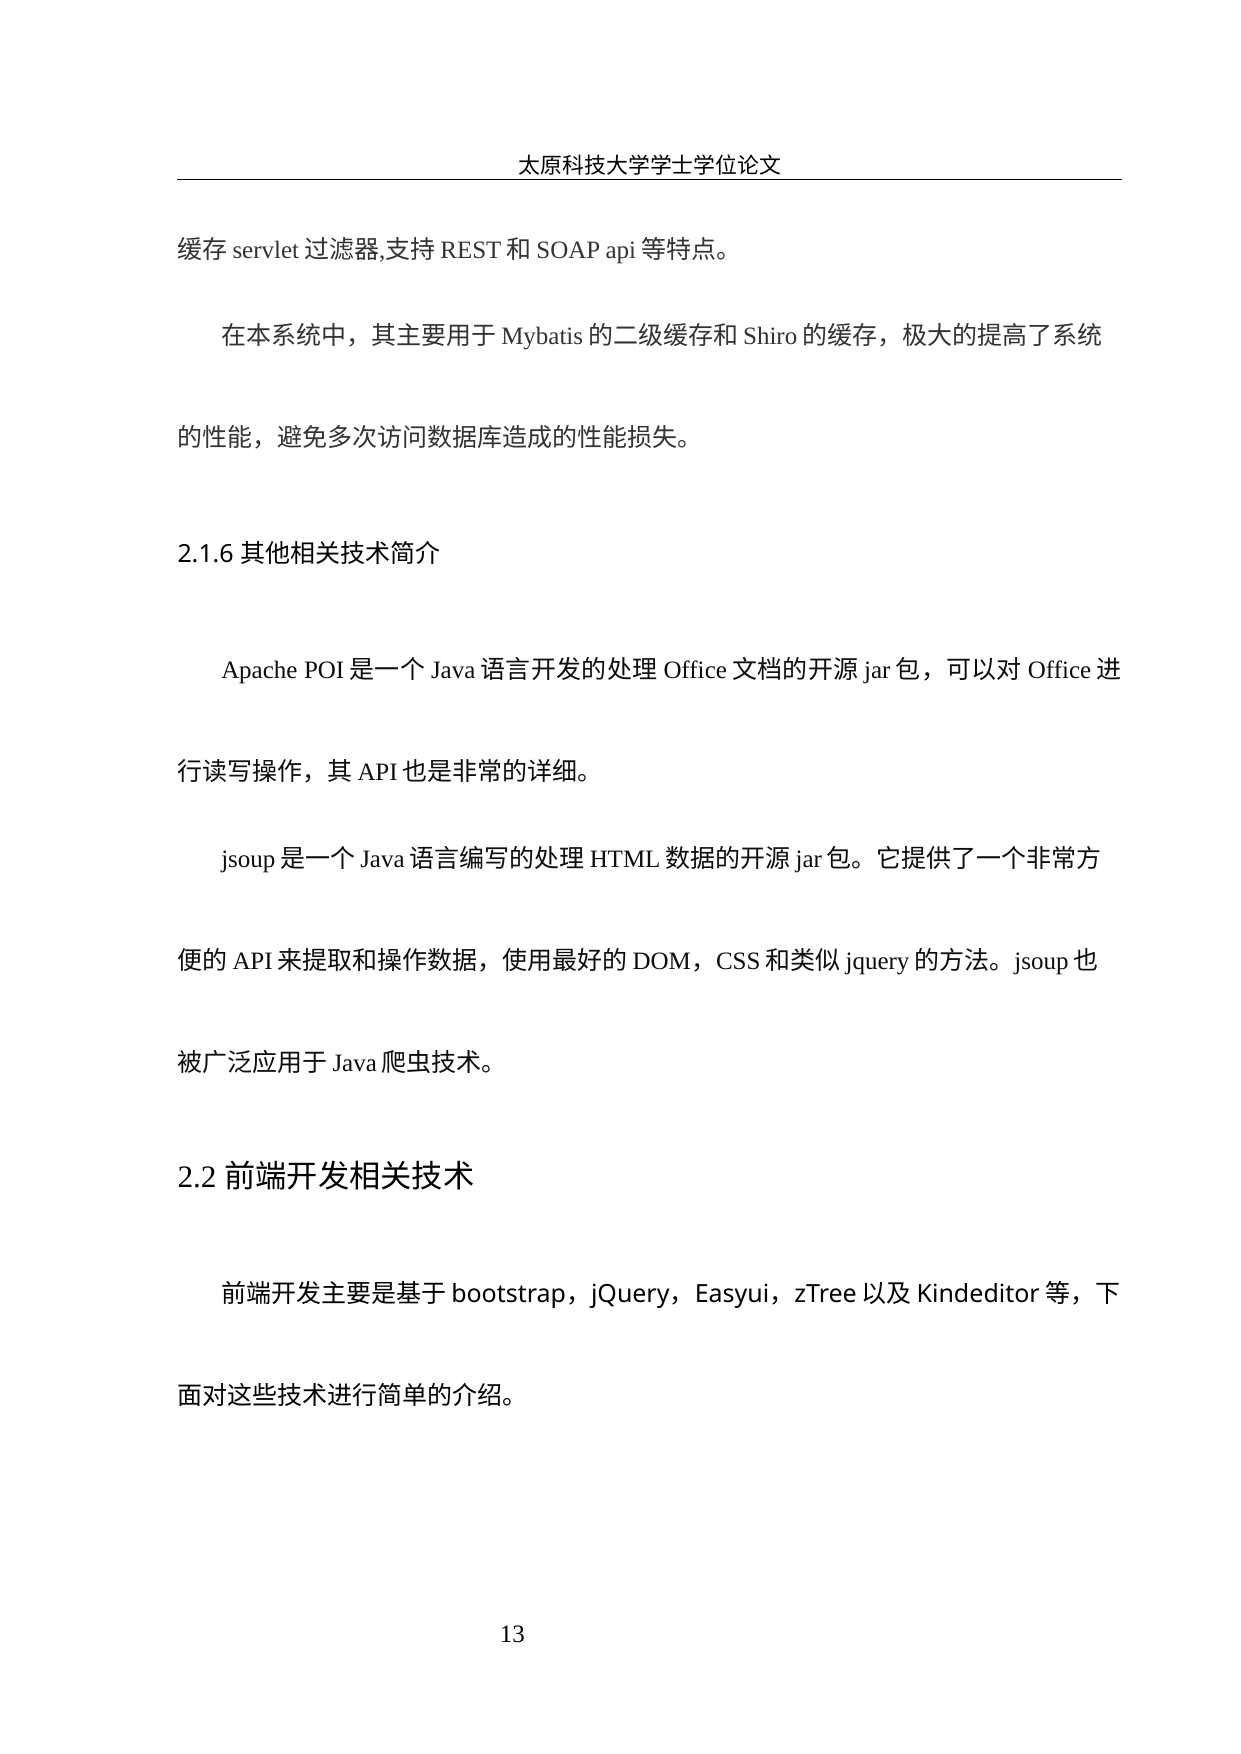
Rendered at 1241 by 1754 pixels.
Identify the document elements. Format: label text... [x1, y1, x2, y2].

subtitle 2.1.6 其他相关技术简介 [177, 517, 1122, 585]
text 在本系统中，其主要用于Mybatis的二级缓存和Shiro的缓存，极大的提高了系统的性能，避免多次访问数据库造成的性能损失。 [177, 300, 1122, 470]
text 前端开发主要是基于bootstrap，jQuery，Easyui，zTree以及Kindeditor等，下面对这些技术进行简单的介绍。 [177, 1258, 1122, 1428]
text Apache POI是一个Java语言开发的处理Office文档的开源jar包，可以对Office进行读写操作，其API也是非常的详细。 [177, 634, 1122, 804]
text jsoup是一个Java语言编写的处理HTML数据的开源jar包。它提供了一个非常方便的API来提取和操作数据，使用最好的DOM，CSS和类似jquery的方法。jsoup也被广泛应用于Java爬虫技术。 [177, 822, 1122, 1095]
subtitle 2.2 前端开发相关技术 [177, 1140, 1122, 1208]
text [177, 213, 1122, 282]
